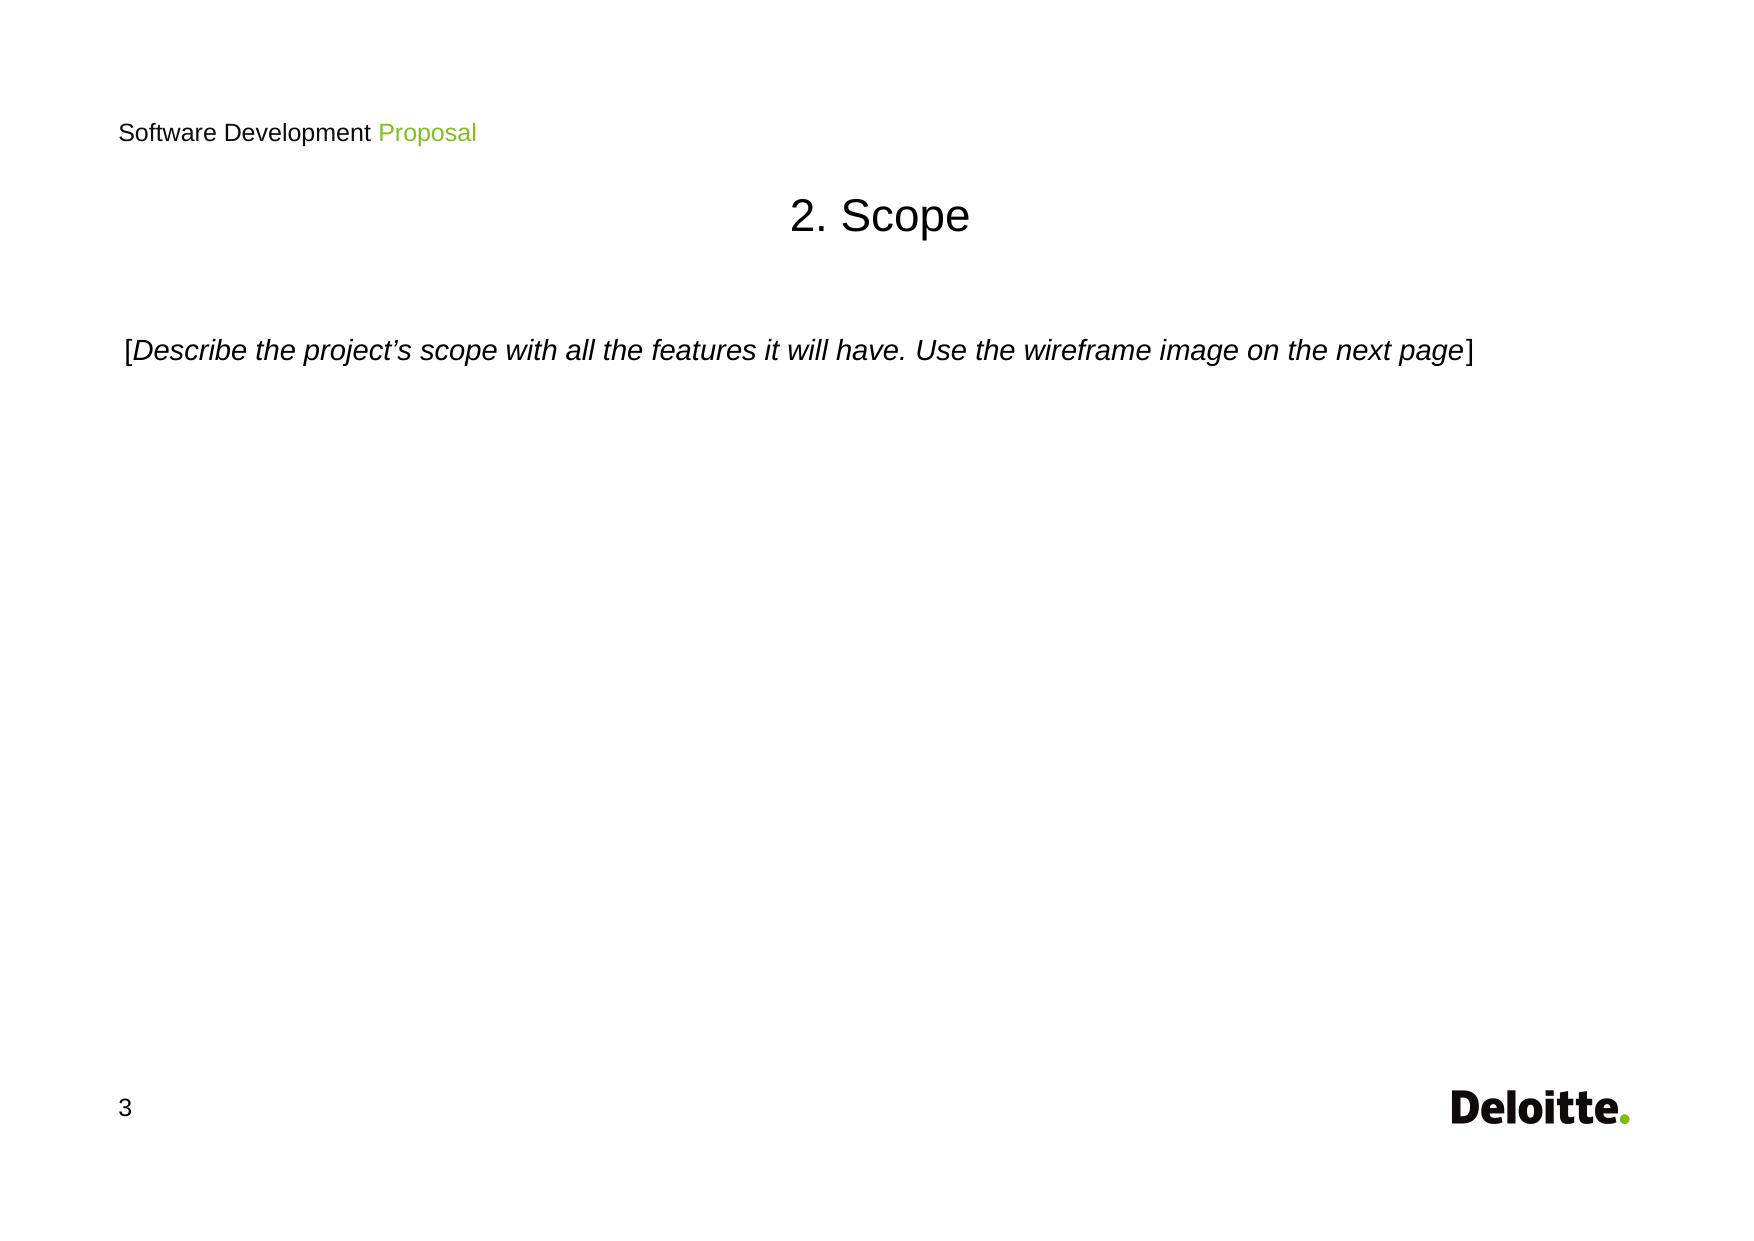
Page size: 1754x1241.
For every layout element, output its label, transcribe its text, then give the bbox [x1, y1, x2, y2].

picture [1448, 1084, 1633, 1130]
text [Describe the project’s scope with all the features it will have. Use the wireframe image on the next page] [124, 333, 1636, 367]
text 2. Scope [124, 188, 1636, 241]
